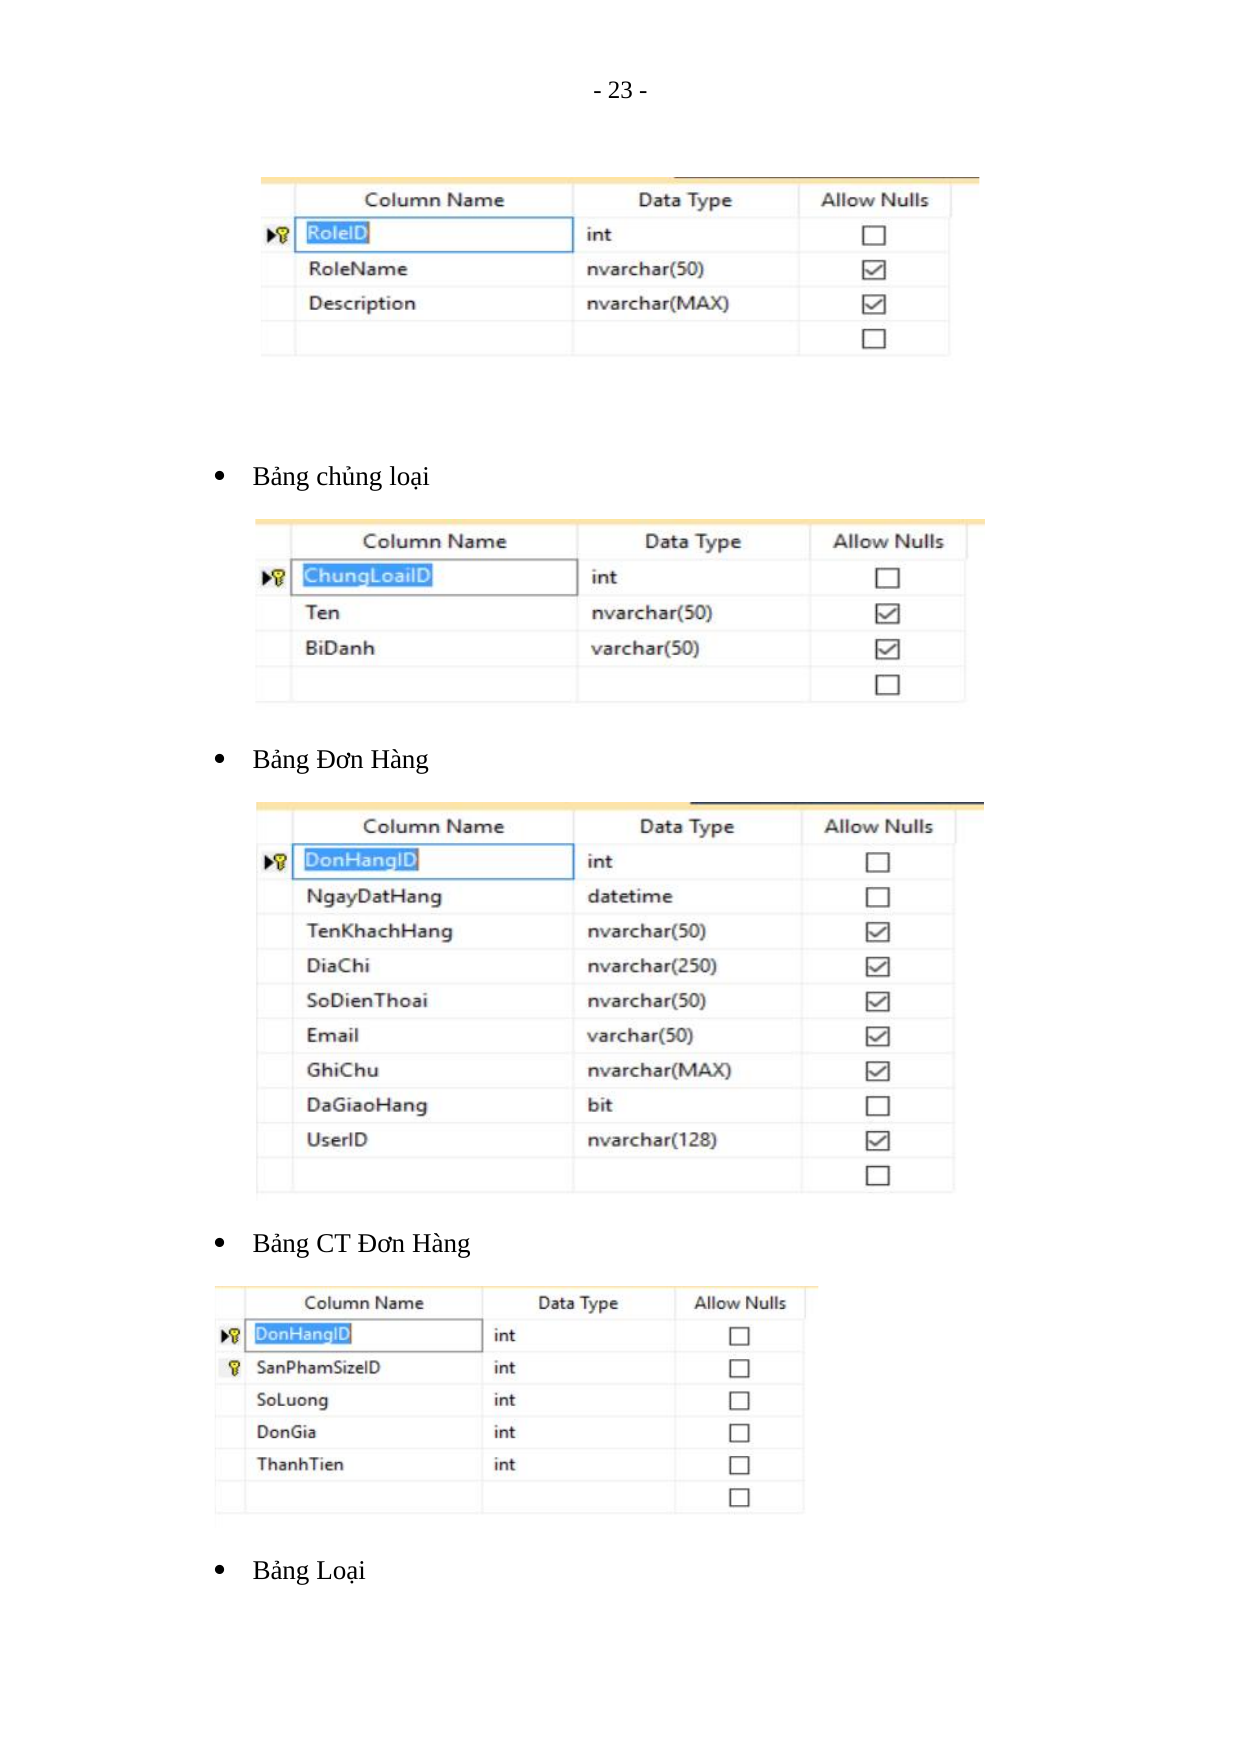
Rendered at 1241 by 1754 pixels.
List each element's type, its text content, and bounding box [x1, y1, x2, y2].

picture [256, 802, 984, 1201]
list Bảng Loại [215, 1554, 1063, 1585]
list Bảng chủng loại [215, 460, 1063, 492]
picture [255, 519, 985, 717]
list Bảng CT Đơn Hàng [215, 1227, 1063, 1258]
picture [260, 177, 980, 375]
picture [214, 1286, 819, 1528]
list Bảng Đơn Hàng [215, 743, 1063, 774]
